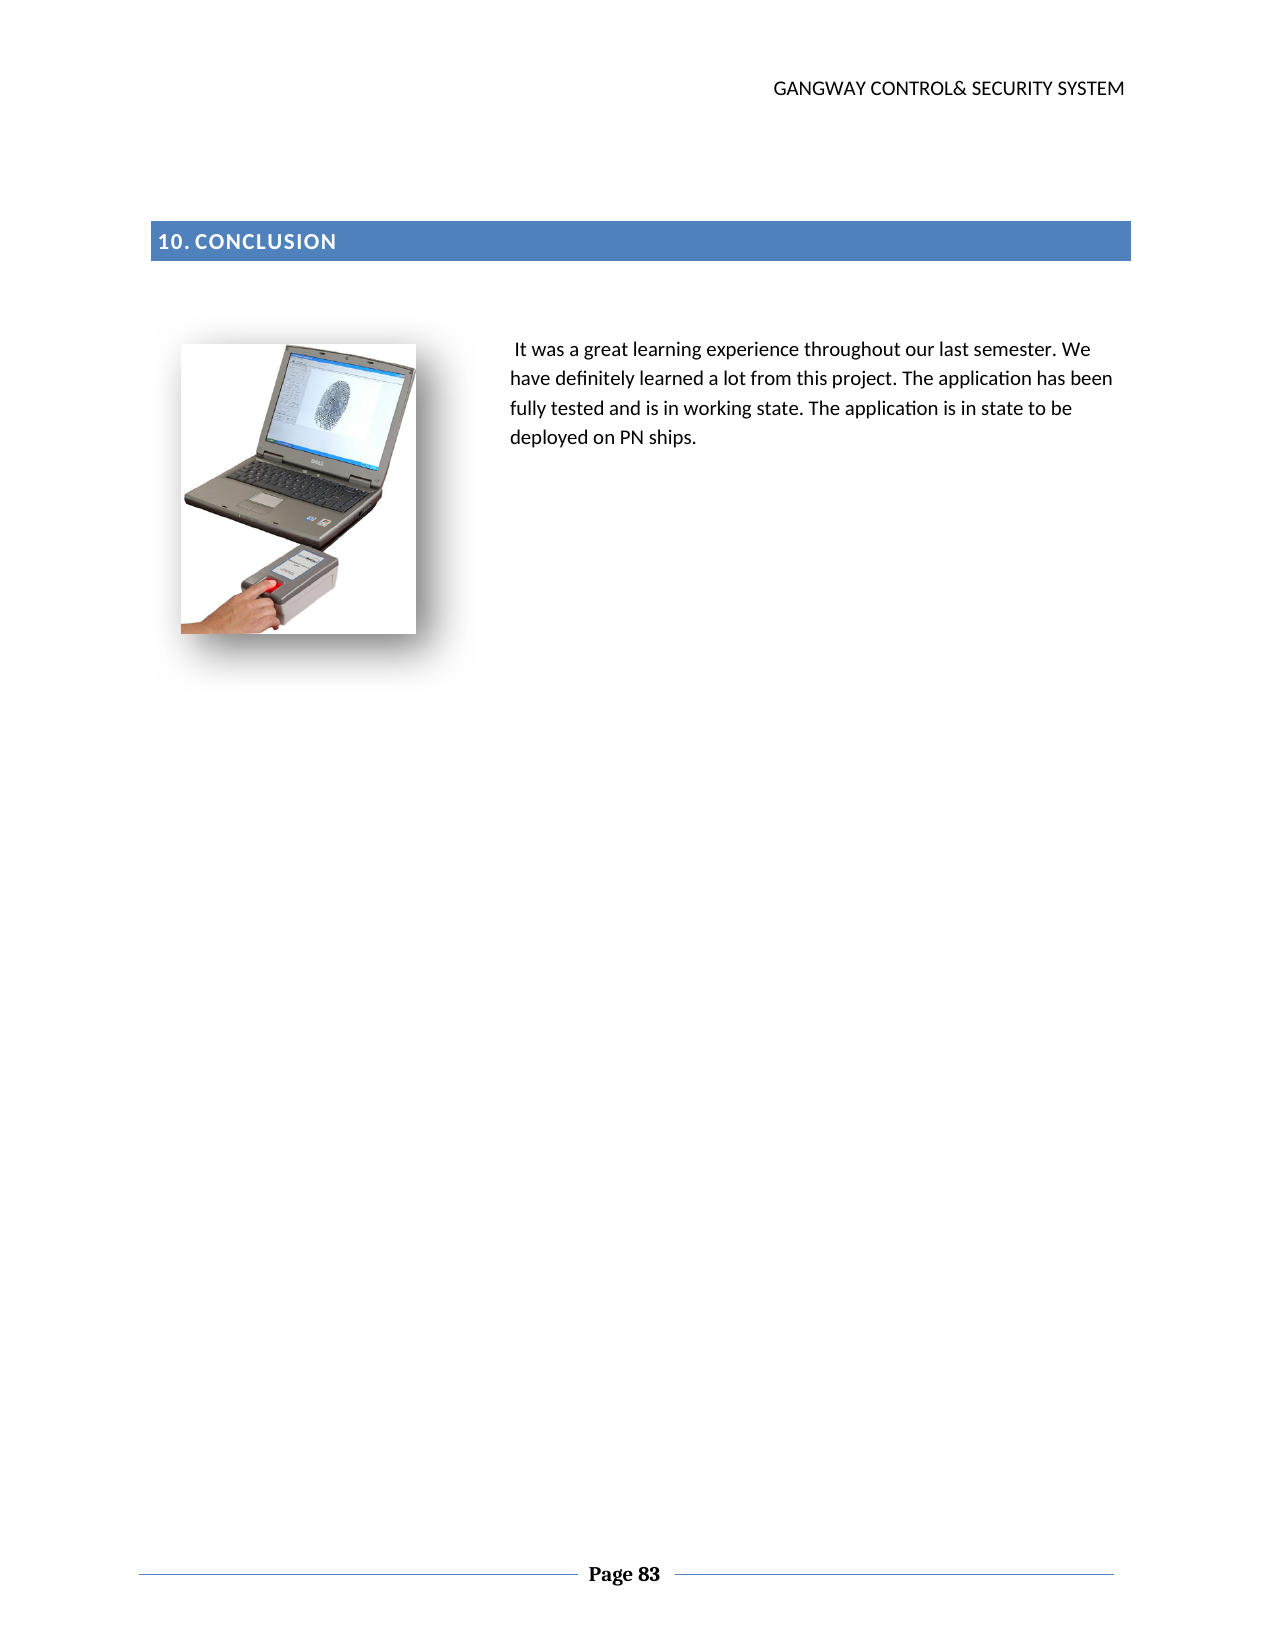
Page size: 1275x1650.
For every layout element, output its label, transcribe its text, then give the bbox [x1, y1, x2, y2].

text It was a great learning experience throughout our last semester. We have definitely learned a lot from this project. The application has been fully tested and is in working state. The application is in state to be deployed on PN ships. [150, 336, 1125, 449]
picture [181, 449, 416, 634]
subtitle Conclusion [158, 227, 1125, 255]
